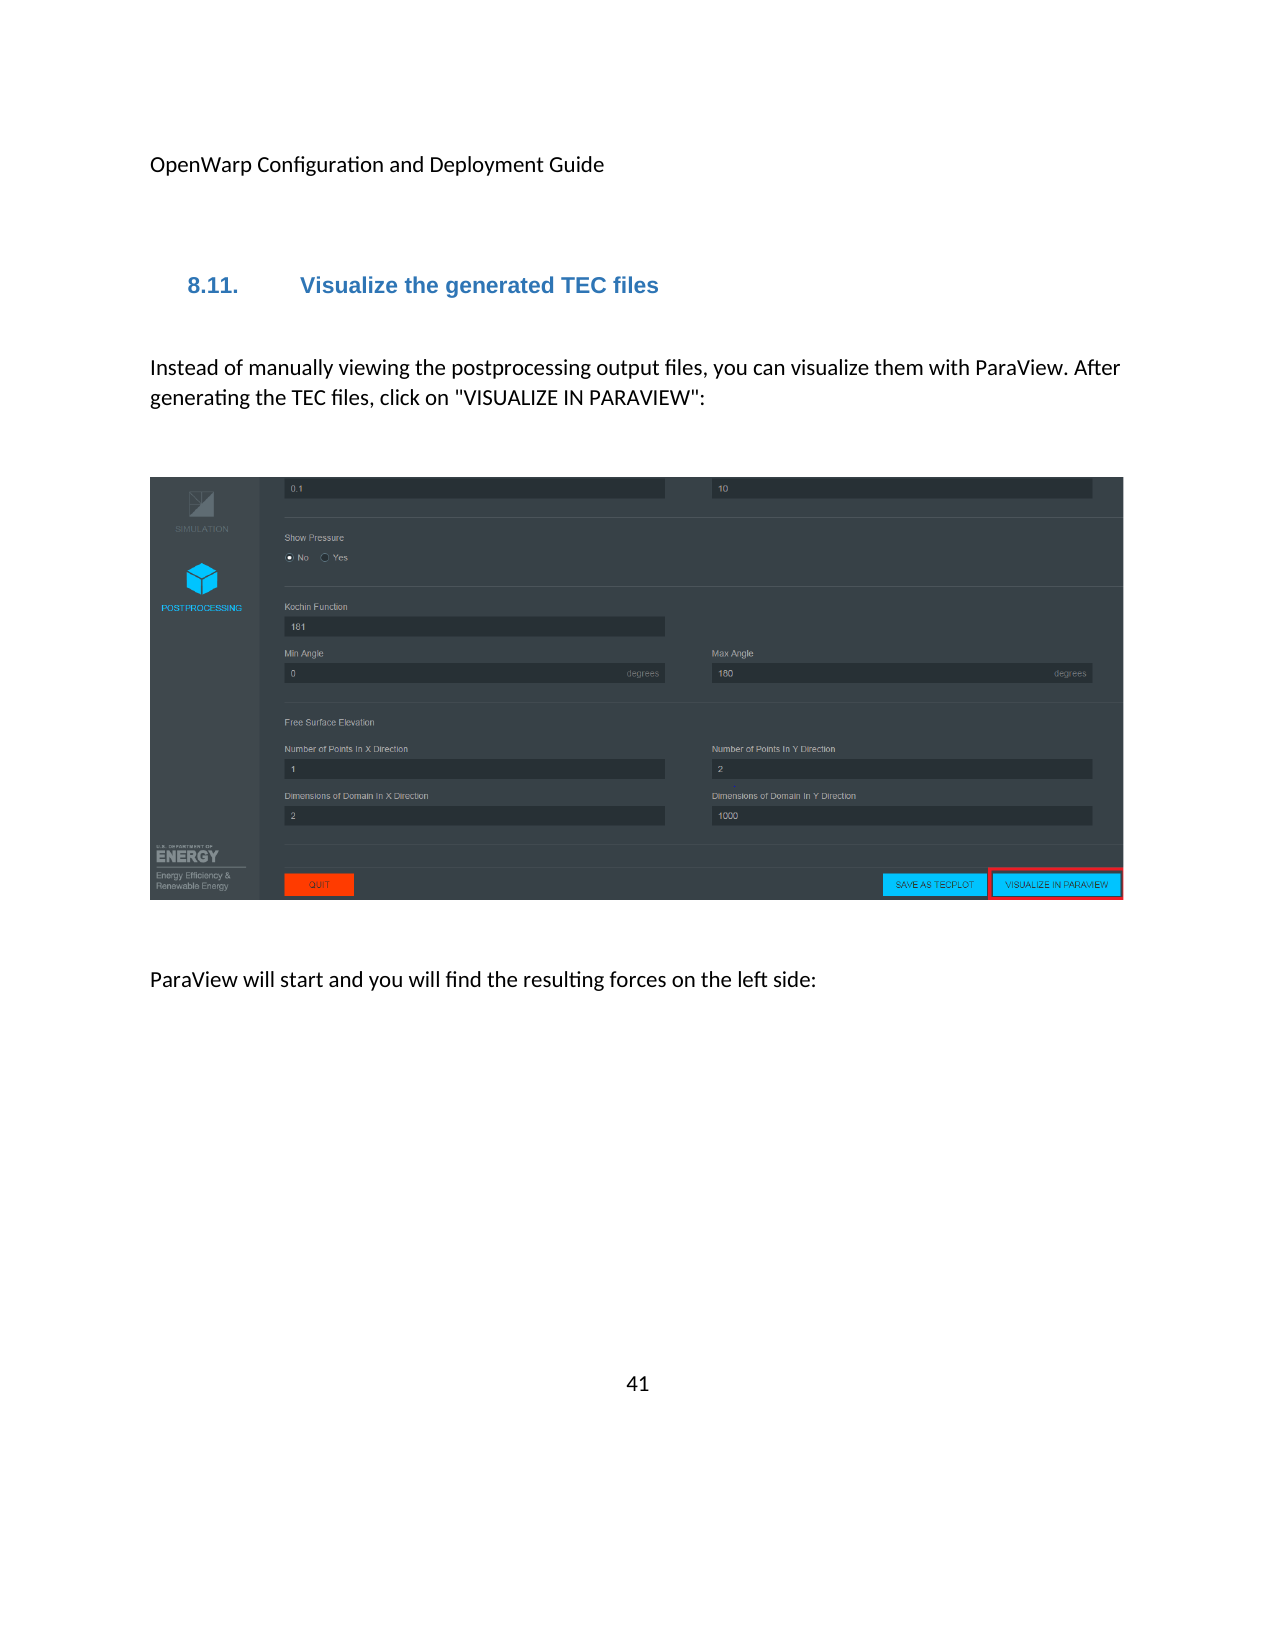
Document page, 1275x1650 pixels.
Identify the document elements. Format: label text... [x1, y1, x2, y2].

picture [150, 477, 1124, 900]
text ParaView will start and you will find the resulting forces on the left side: [150, 965, 1125, 993]
text Instead of manually viewing the postprocessing output files, you can visualize them with ParaView. After generating the TEC files, click on "VISUALIZE IN PARAVIEW": [150, 353, 1125, 412]
subtitle Visualize the generated TEC files [187, 272, 1125, 298]
